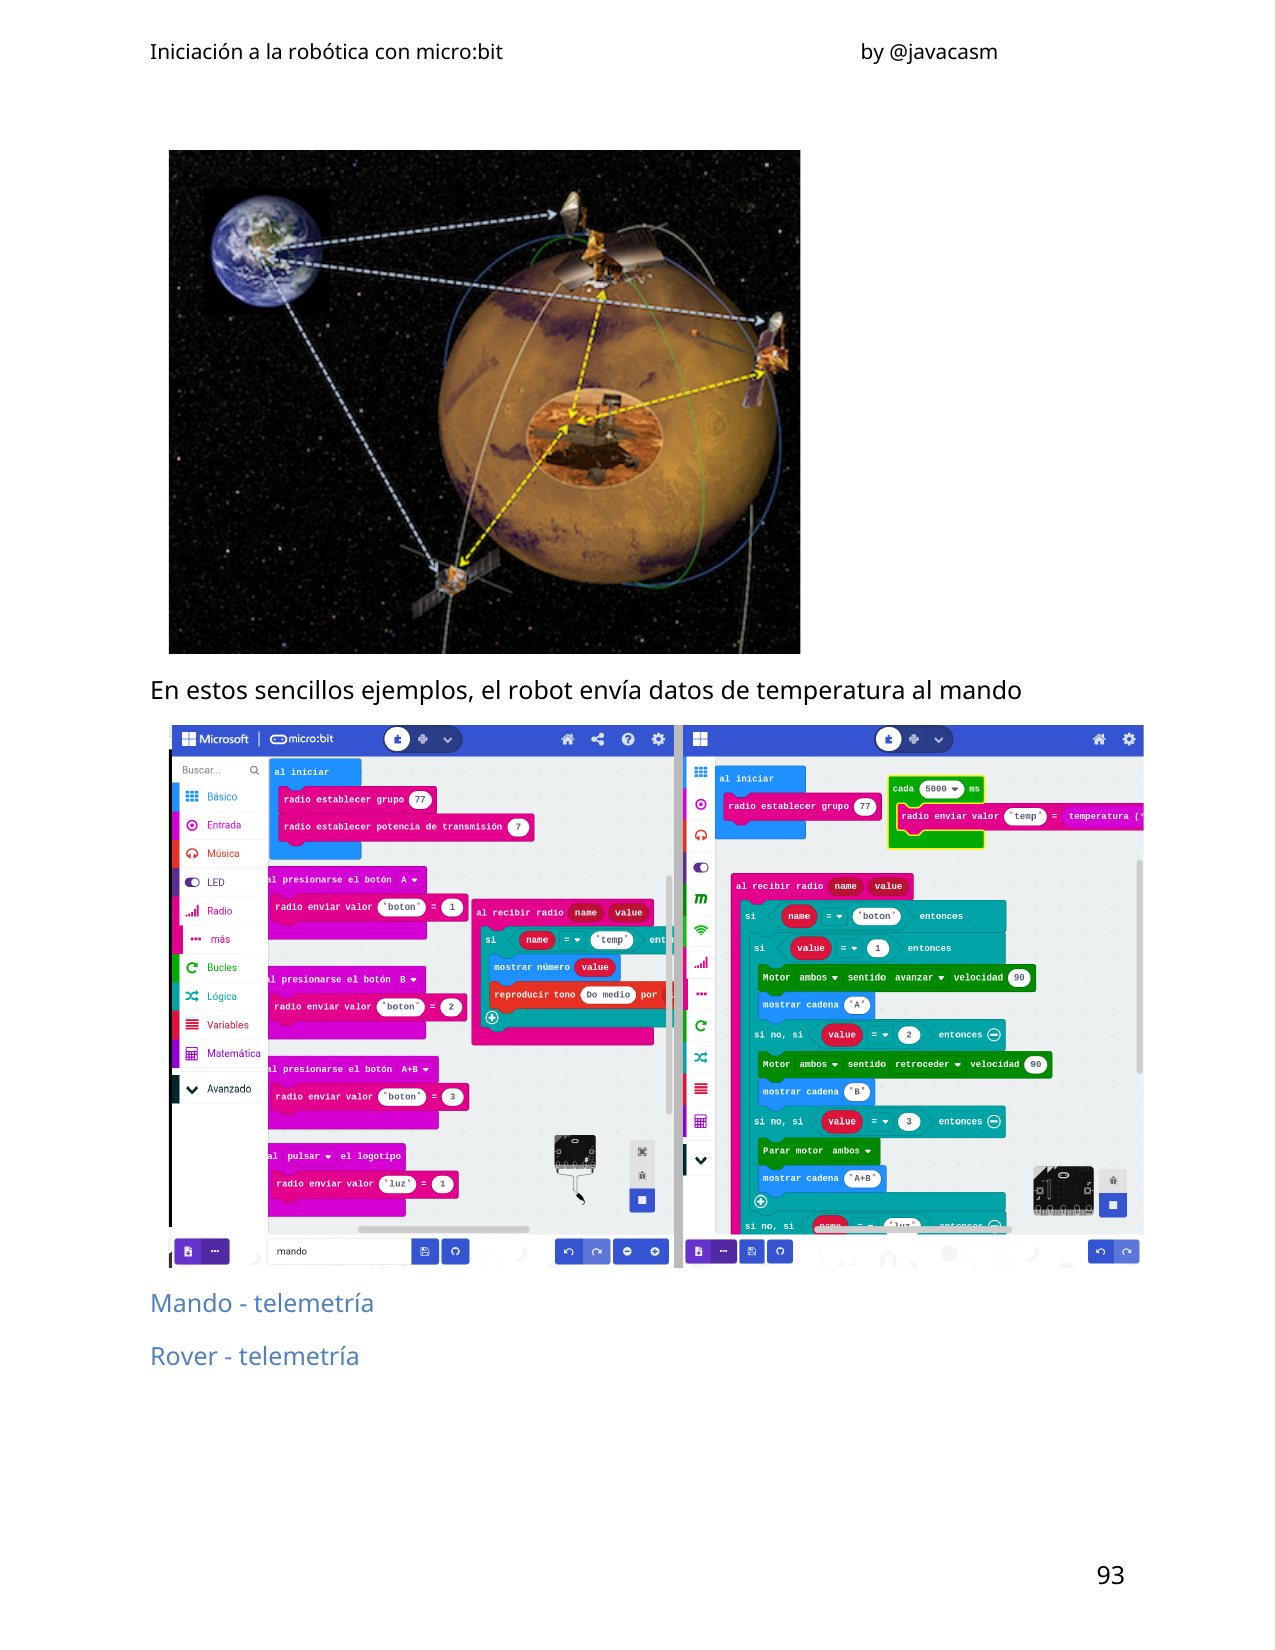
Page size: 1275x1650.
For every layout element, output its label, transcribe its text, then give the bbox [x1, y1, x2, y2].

text Mando - telemetría [150, 1286, 1125, 1320]
picture [168, 150, 801, 654]
picture [168, 725, 1144, 1268]
text Rover - telemetría [150, 1339, 1125, 1373]
text En estos sencillos ejemplos, el robot envía datos de temperatura al mando [150, 672, 1125, 706]
